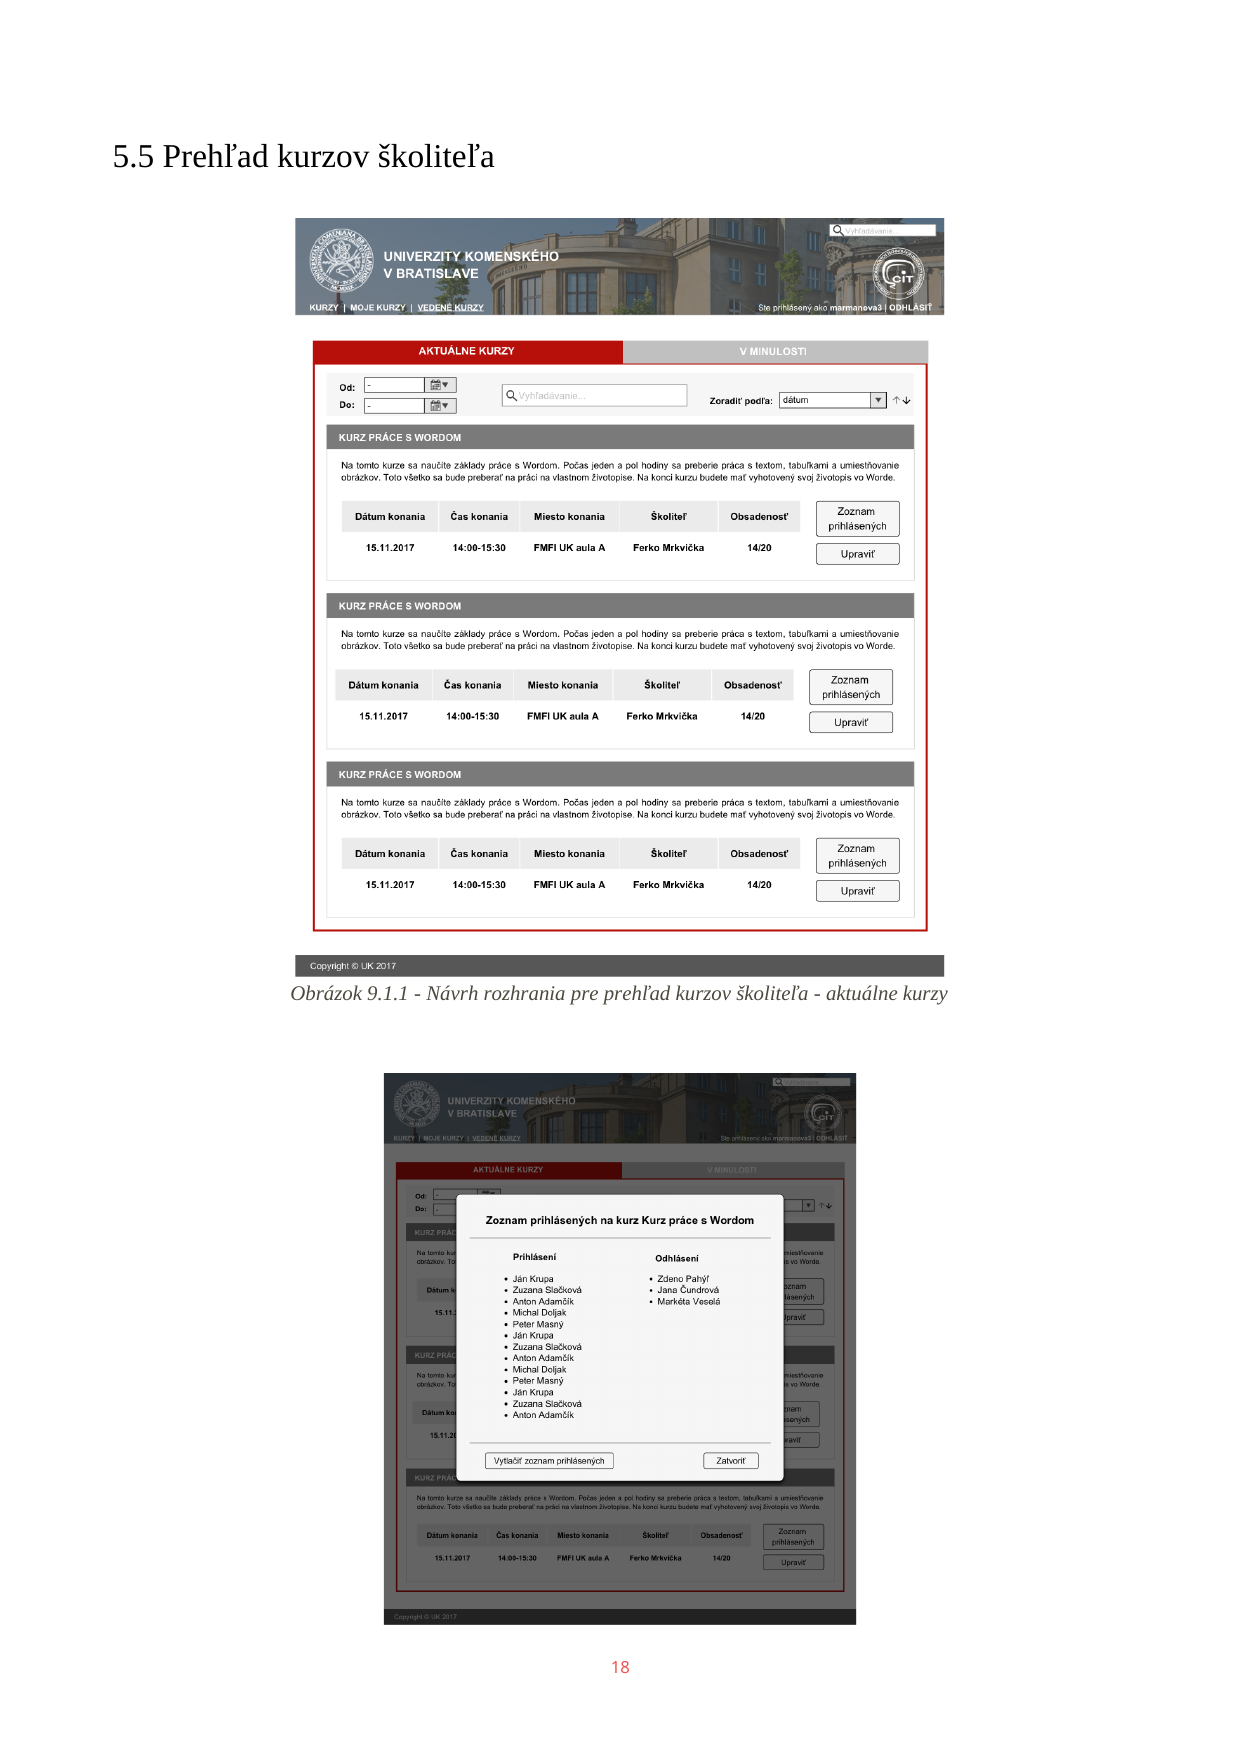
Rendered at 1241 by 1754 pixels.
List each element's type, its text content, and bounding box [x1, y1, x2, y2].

text Obrázok 9.1.1 - Návrh rozhrania pre prehľad kurzov školiteľa - aktuálne kurzy [112, 981, 1128, 1005]
picture [383, 1073, 857, 1625]
subtitle 5.5 Prehľad kurzov školiteľa [112, 136, 1128, 174]
picture [295, 218, 945, 977]
